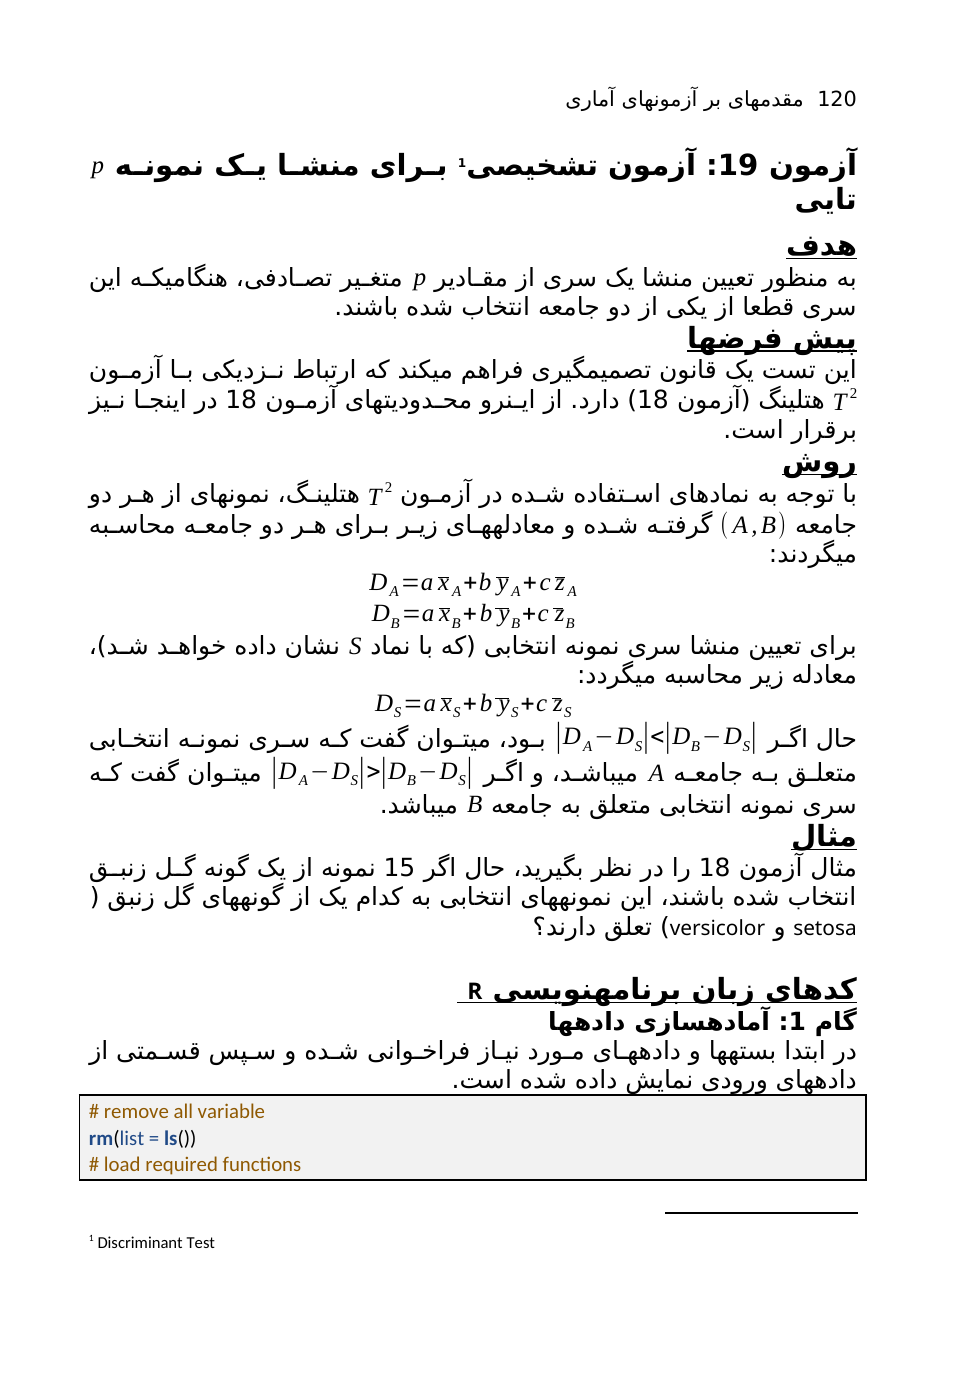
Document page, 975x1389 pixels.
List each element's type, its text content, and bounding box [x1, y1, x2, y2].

text با توجه به نمادهای استفاده شده در آزمون هتلینگ، نمونه‏ای از هر دو جامعه گرفته شده و معادله‏های زیر برای هر دو جامعه محاسبه می‏گردند: [89, 478, 857, 569]
text مثال آزمون 18 را در نظر بگیرید، حال اگر 15 نمونه از یک گونه گل زنبق انتخاب شده باشند، این نمونه‏های انتخابی به کدام یک از گونه‏های گل زنبق (setosa و versicolor) تعلق دارند؟ [89, 853, 857, 941]
text به منظور تعیین منشا یک سری از مقادیر متغیر تصادفی، هنگامیکه این سری قطعا از یکی از دو جامعه انتخاب شده باشند. [89, 263, 857, 321]
text این تست یک قانون تصمیم‏گیری فراهم می‏کند که ارتباط نزدیکی با آزمون هتلینگ (آزمون 18) دارد. از اینرو محدودیت‏های آزمون 18 در اینجا نیز برقرار است. [89, 355, 857, 444]
text پیش فرض‏ها [89, 321, 857, 355]
text روش [89, 444, 857, 478]
text کدهای زبان برنامه‏نویسی R [89, 972, 857, 1007]
text در ابتدا بسته‏‏ها و داده‏های مورد نیاز فراخوانی شده و سپس قسمتی از داده‏های ورودی نمایش داده شده است. [89, 1036, 857, 1094]
text گام 1: آماده‏سازی داده‏ها [89, 1007, 857, 1036]
text هدف [89, 229, 857, 263]
text مثال [89, 819, 857, 853]
text برای تعیین منشا سری نمونه انتخابی (که با نماد نشان داده خواهد شد)، معادله زیر محاسبه می‏گردد: [89, 631, 857, 690]
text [80, 1096, 865, 1179]
subtitle آزمون 19: آزمون تشخیصی برای منشا یک نمونه تایی [89, 148, 857, 216]
text حال اگر بود، می‏توان گفت که سری نمونه انتخابی متعلق به جامعه می‏باشد، و اگر می‏توان گفت که سری نمونه انتخابی متعلق به جامعه می‏باشد. [89, 721, 857, 819]
